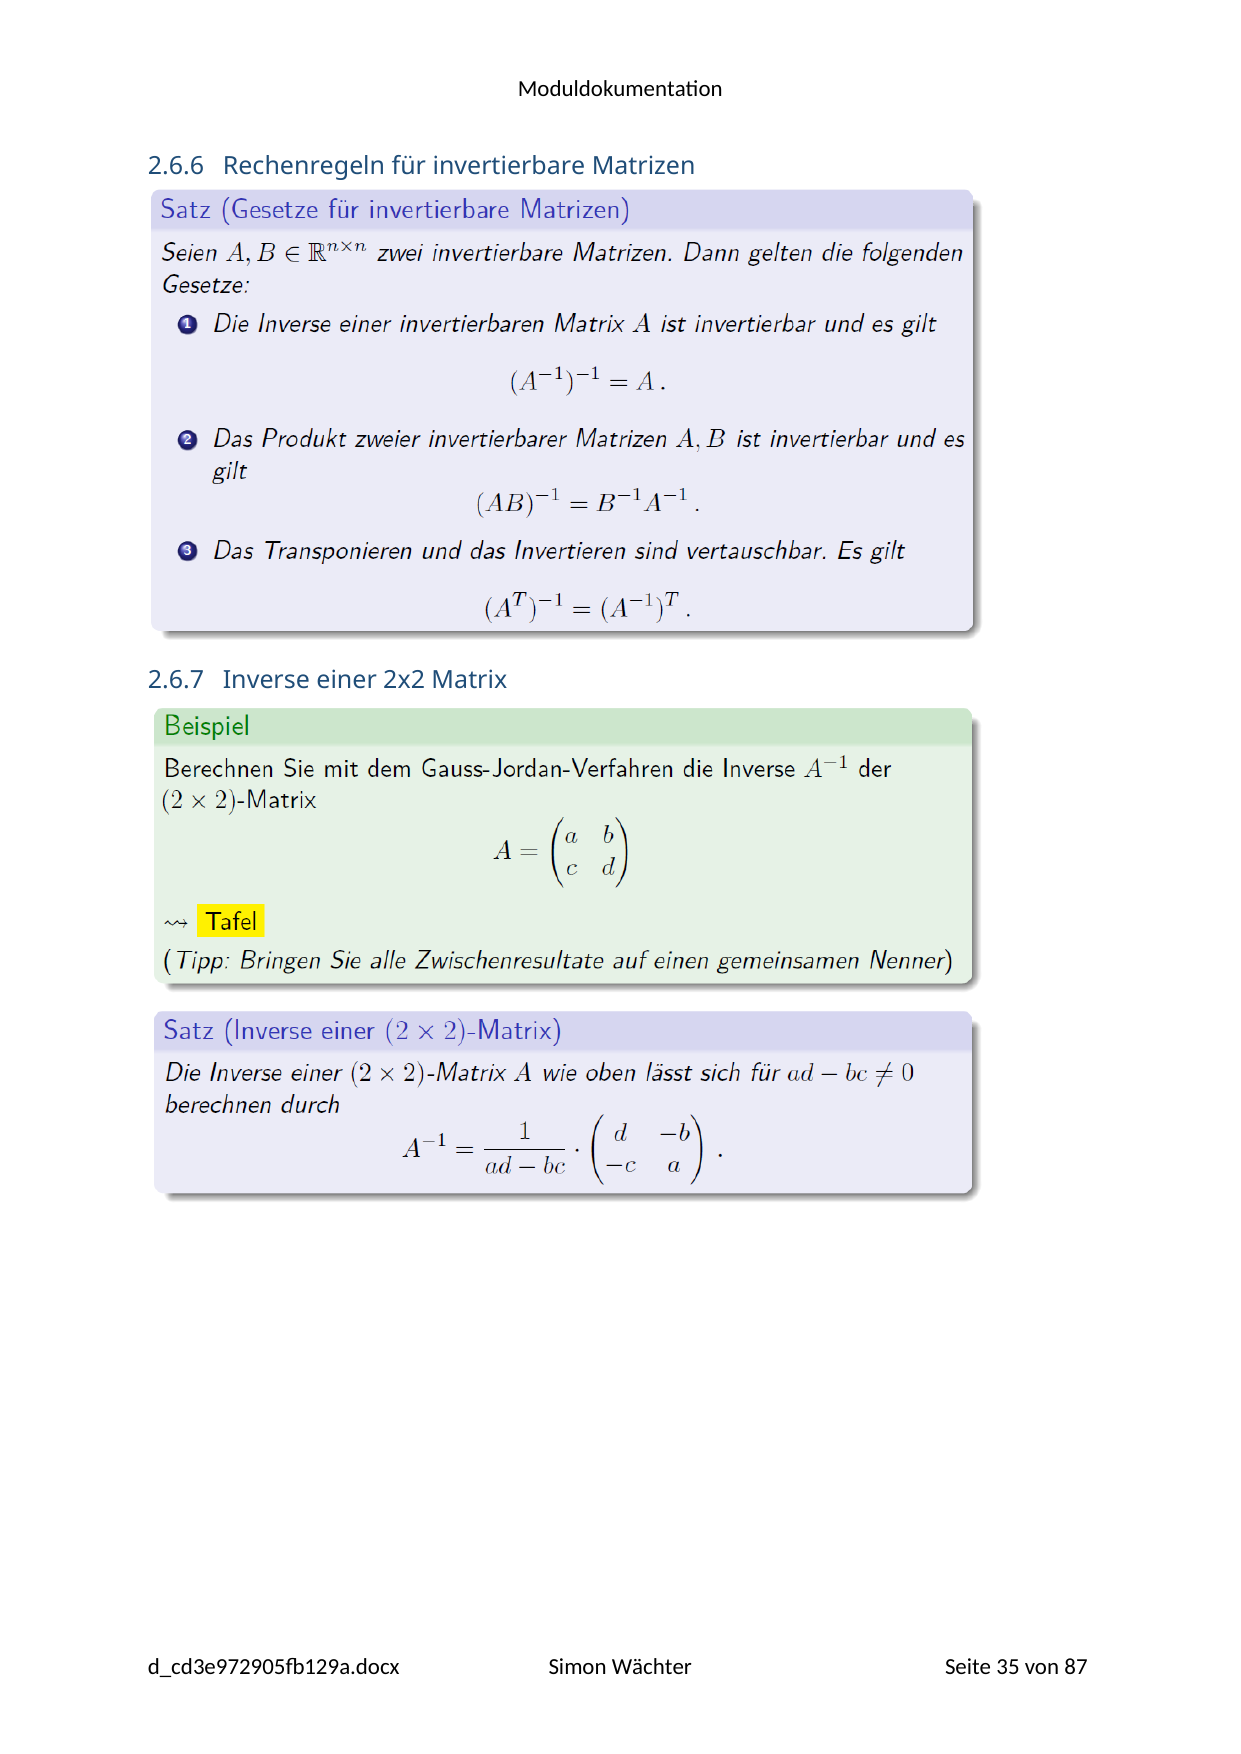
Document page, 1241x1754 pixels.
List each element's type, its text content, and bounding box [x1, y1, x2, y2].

picture [147, 184, 986, 644]
subtitle Inverse einer 2x2 Matrix [148, 662, 1093, 696]
picture [147, 698, 983, 1206]
subtitle Rechenregeln für invertierbare Matrizen [148, 148, 1093, 182]
